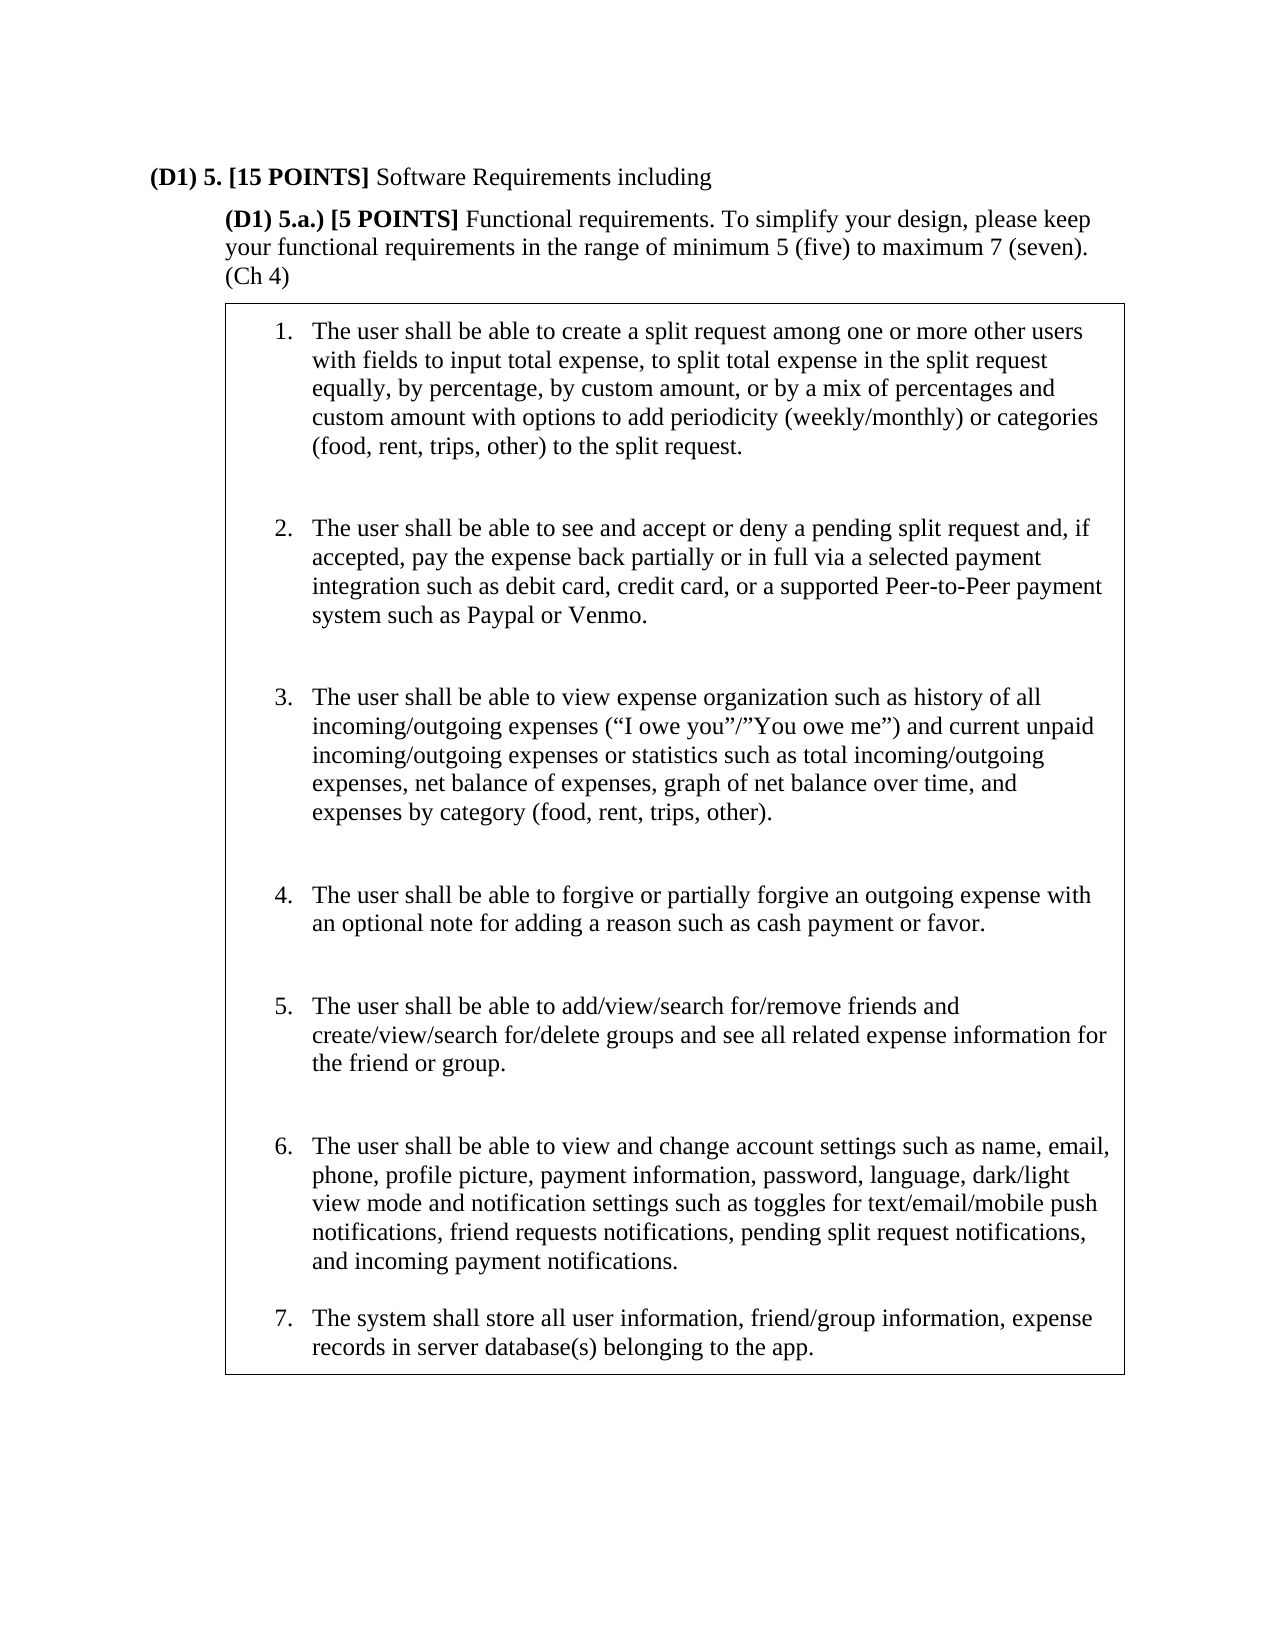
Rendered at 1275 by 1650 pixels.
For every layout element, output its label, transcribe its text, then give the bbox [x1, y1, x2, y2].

text (D1) 5.a.) [5 POINTS] Functional requirements. To simplify your design, please keep your functional requirements in the range of minimum 5 (five) to maximum 7 (seven). (Ch 4) [225, 204, 1125, 290]
text (D1) 5. [15 POINTS] Software Requirements including [150, 162, 1125, 191]
table_header The user shall be able to create a split request among one or more other users with fields to input total expense, to split total expense in the split request equally, by percentage, by custom amount, or by a mix of percentages and custom amount with options to add periodicity (weekly/monthly) or categories (food, rent, trips, other) to the split request. The user shall be able to see and accept or deny a pending split request and, if accepted, pay the expense back partially or in full via a selected payment integration such as debit card, credit card, or a supported Peer-to-Peer payment system such as Paypal or Venmo. The user shall be able to view expense organization such as history of all incoming/outgoing expenses (“I owe you”/”You owe me”) and current unpaid incoming/outgoing expenses or statistics such as total incoming/outgoing expenses, net balance of expenses, graph of net balance over time, and expenses by category (food, rent, trips, other). The user shall be able to forgive or partially forgive an outgoing expense with an optional note for adding a reason such as cash payment or favor. The user shall be able to add/view/search for/remove friends and create/view/search for/delete groups and see all related expense information for the friend or group. The user shall be able to view and change account settings such as name, email, phone, profile picture, payment information, password, language, dark/light view mode and notification settings such as toggles for text/email/mobile push notifications, friend requests notifications, pending split request notifications, and incoming payment notifications. The system shall store all user information, friend/group information, expense records in server database(s) belonging to the app. [226, 304, 1124, 1373]
